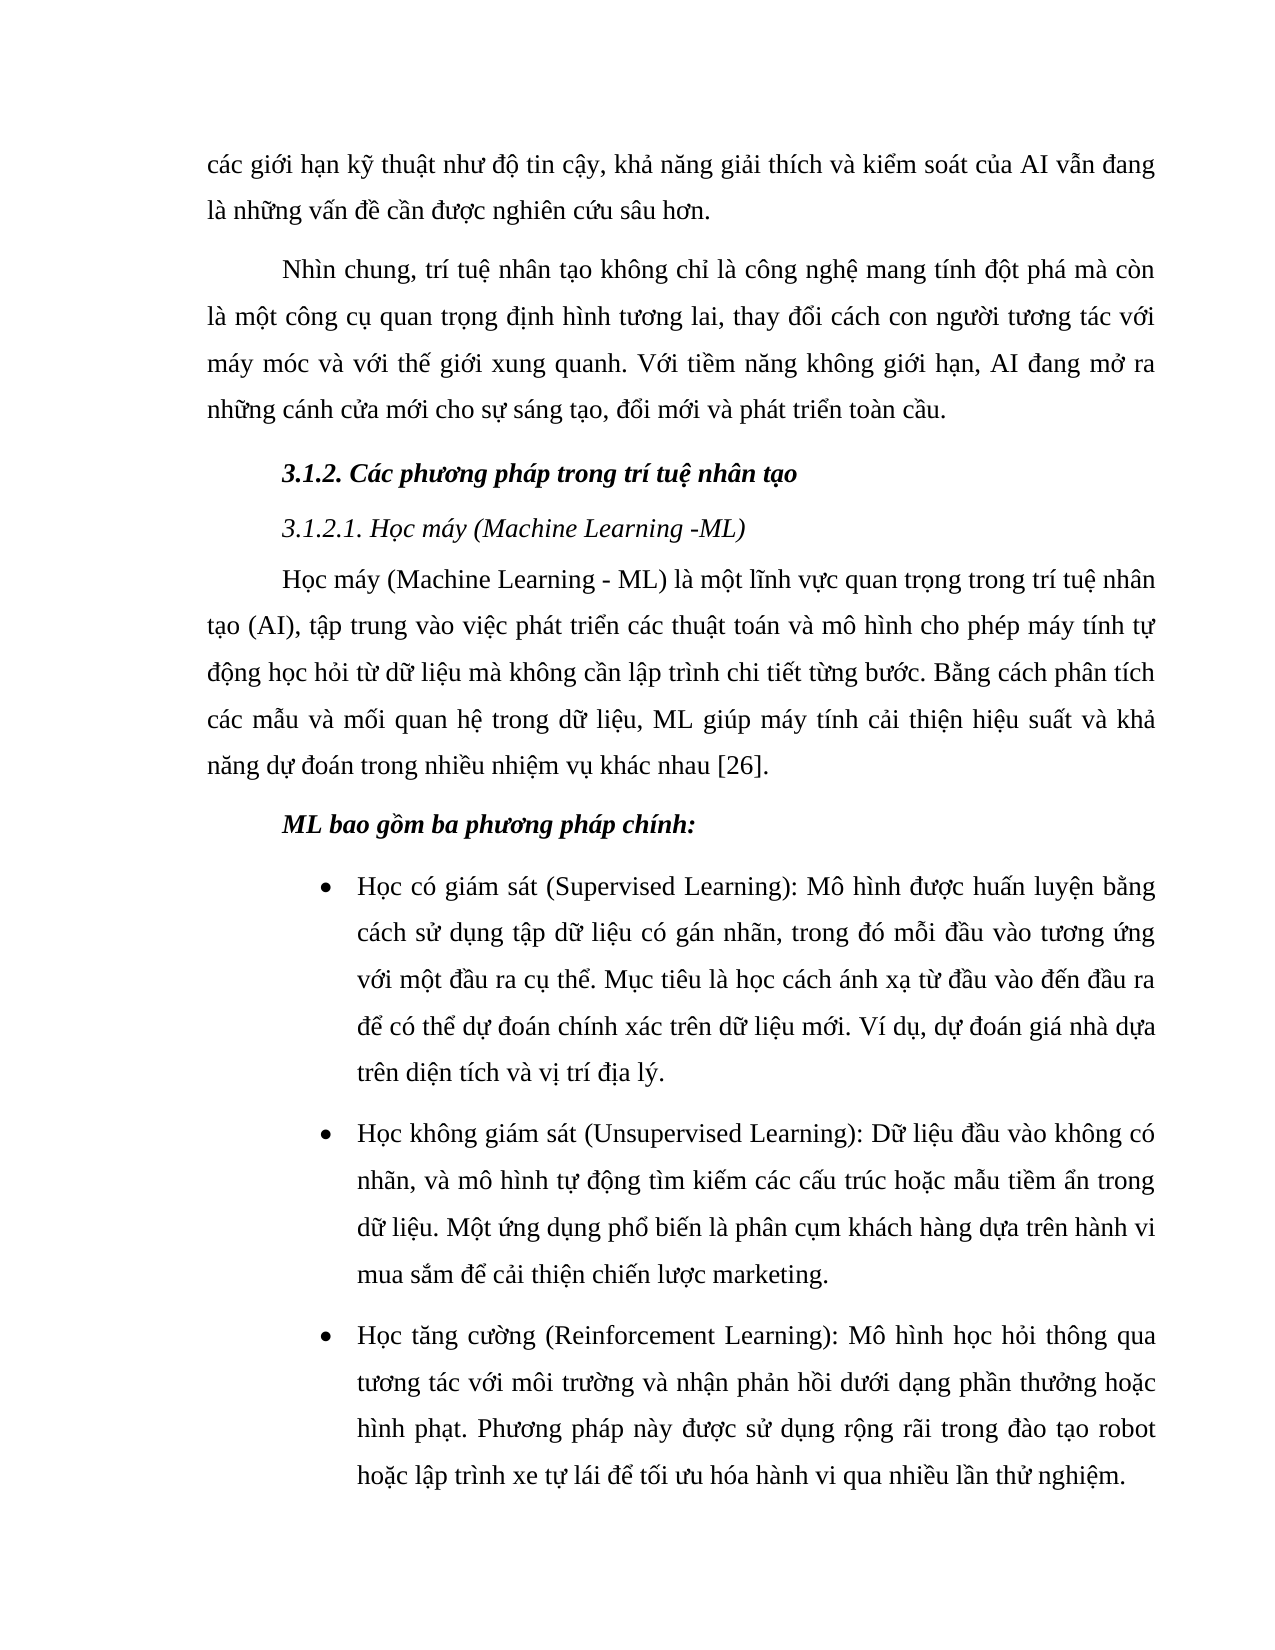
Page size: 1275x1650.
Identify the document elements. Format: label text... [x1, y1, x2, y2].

list Học không giám sát (Unsupervised Learning): Dữ liệu đầu vào không có nhãn, và mô hình tự động tìm kiếm các cấu trúc hoặc mẫu tiềm ẩn trong dữ liệu. Một ứng dụng phổ biến là phân cụm khách hàng dựa trên hành vi mua sắm để cải thiện chiến lược marketing. [319, 1116, 1157, 1289]
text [207, 148, 1157, 226]
subtitle 3.1.2.1. Học máy (Machine Learning -ML) [207, 512, 1157, 543]
subtitle 3.1.2. Các phương pháp trong trí tuệ nhân tạo [207, 457, 1157, 488]
list Học có giám sát (Supervised Learning): Mô hình được huấn luyện bằng cách sử dụng tập dữ liệu có gán nhãn, trong đó mỗi đầu vào tương ứng với một đầu ra cụ thể. Mục tiêu là học cách ánh xạ từ đầu vào đến đầu ra để có thể dự đoán chính xác trên dữ liệu mới. Ví dụ, dự đoán giá nhà dựa trên diện tích và vị trí địa lý. [319, 868, 1157, 1088]
text Học máy (Machine Learning - ML) là một lĩnh vực quan trọng trong trí tuệ nhân tạo (AI), tập trung vào việc phát triển các thuật toán và mô hình cho phép máy tính tự động học hỏi từ dữ liệu mà không cần lập trình chi tiết từng bước. Bằng cách phân tích các mẫu và mối quan hệ trong dữ liệu, ML giúp máy tính cải thiện hiệu suất và khả năng dự đoán trong nhiều nhiệm vụ khác nhau [26]. [207, 563, 1157, 781]
text Nhìn chung, trí tuệ nhân tạo không chỉ là công nghệ mang tính đột phá mà còn là một công cụ quan trọng định hình tương lai, thay đổi cách con người tương tác với máy móc và với thế giới xung quanh. Với tiềm năng không giới hạn, AI đang mở ra những cánh cửa mới cho sự sáng tạo, đổi mới và phát triển toàn cầu. [207, 253, 1157, 425]
text ML bao gồm ba phương pháp chính: [207, 808, 1157, 840]
list Học tăng cường (Reinforcement Learning): Mô hình học hỏi thông qua tương tác với môi trường và nhận phản hồi dưới dạng phần thưởng hoặc hình phạt. Phương pháp này được sử dụng rộng rãi trong đào tạo robot hoặc lập trình xe tự lái để tối ưu hóa hành vi qua nhiều lần thử nghiệm. [319, 1317, 1157, 1490]
